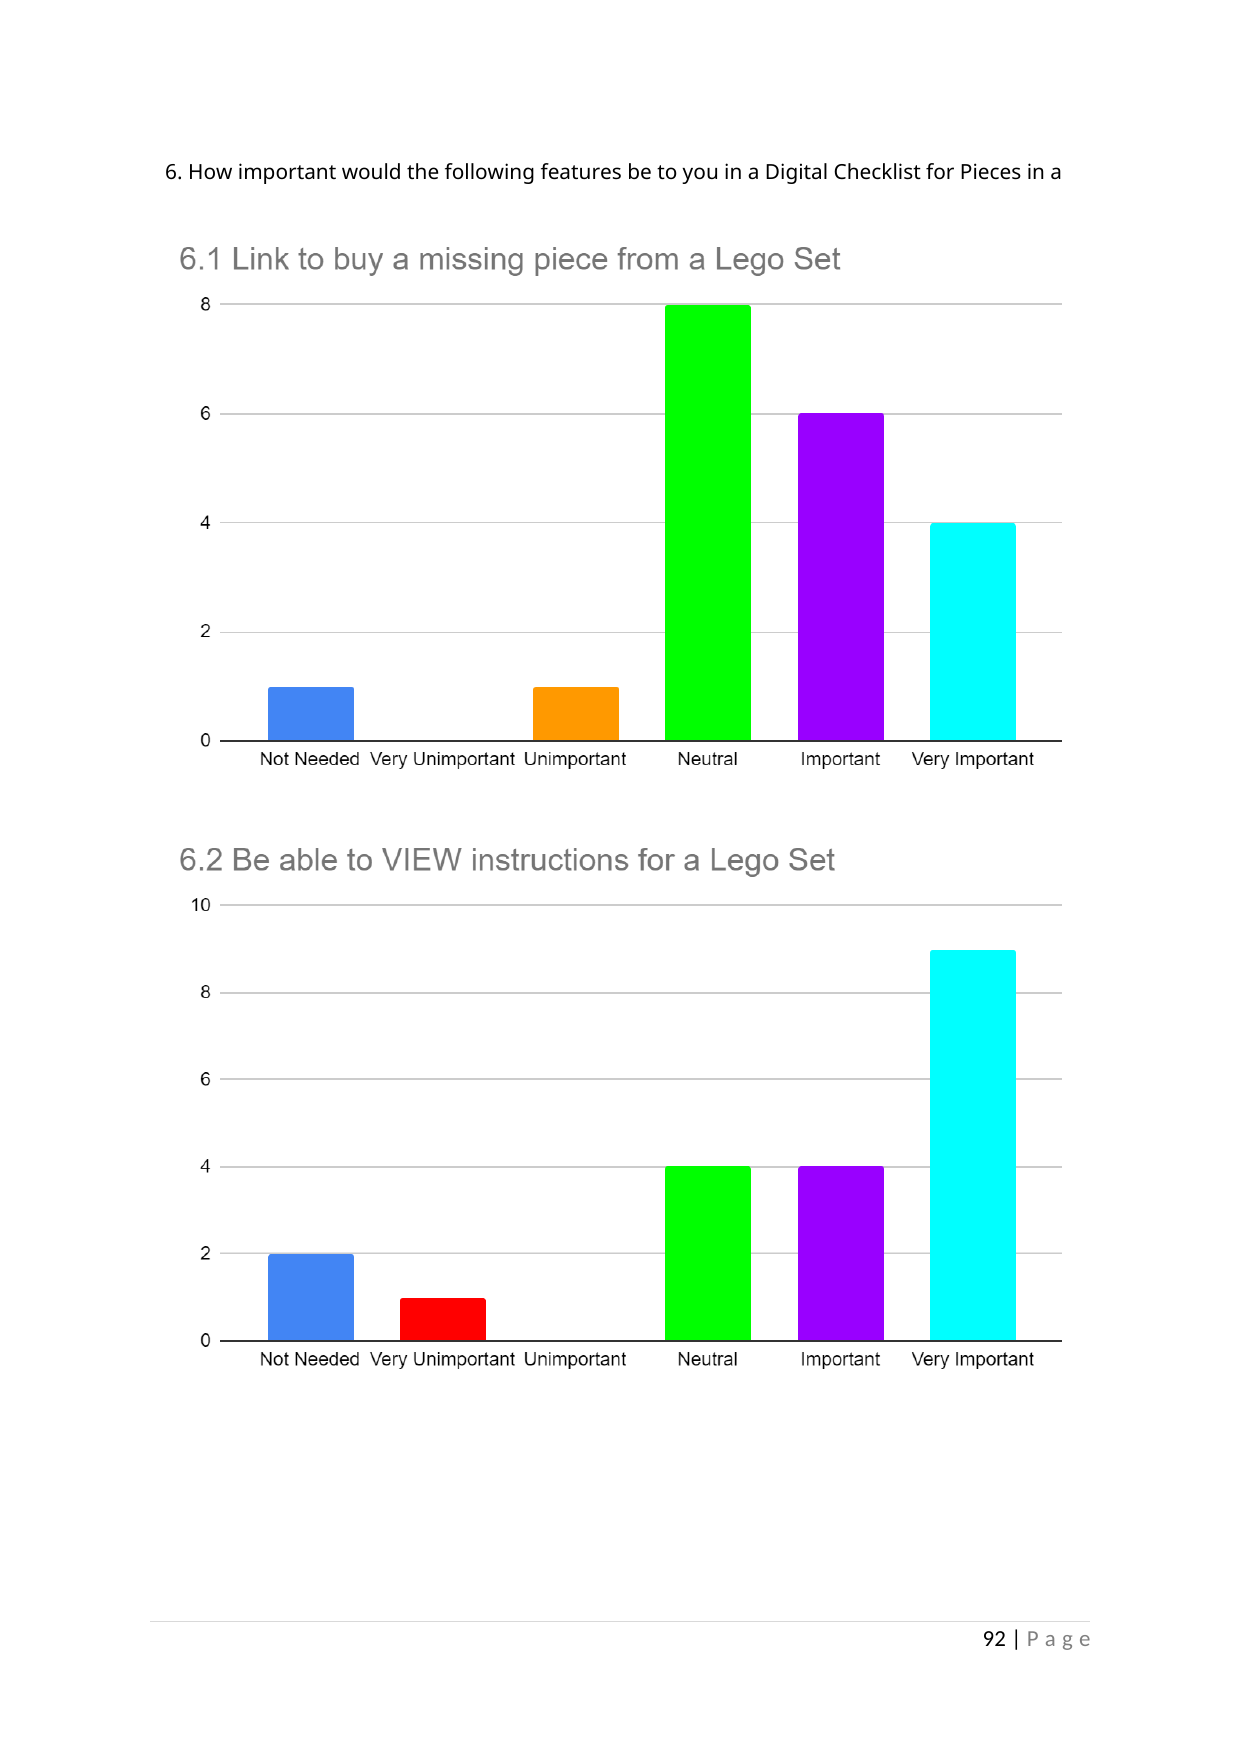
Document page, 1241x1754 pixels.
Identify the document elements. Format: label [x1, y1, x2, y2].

picture [150, 215, 1091, 798]
picture [150, 816, 1091, 1398]
